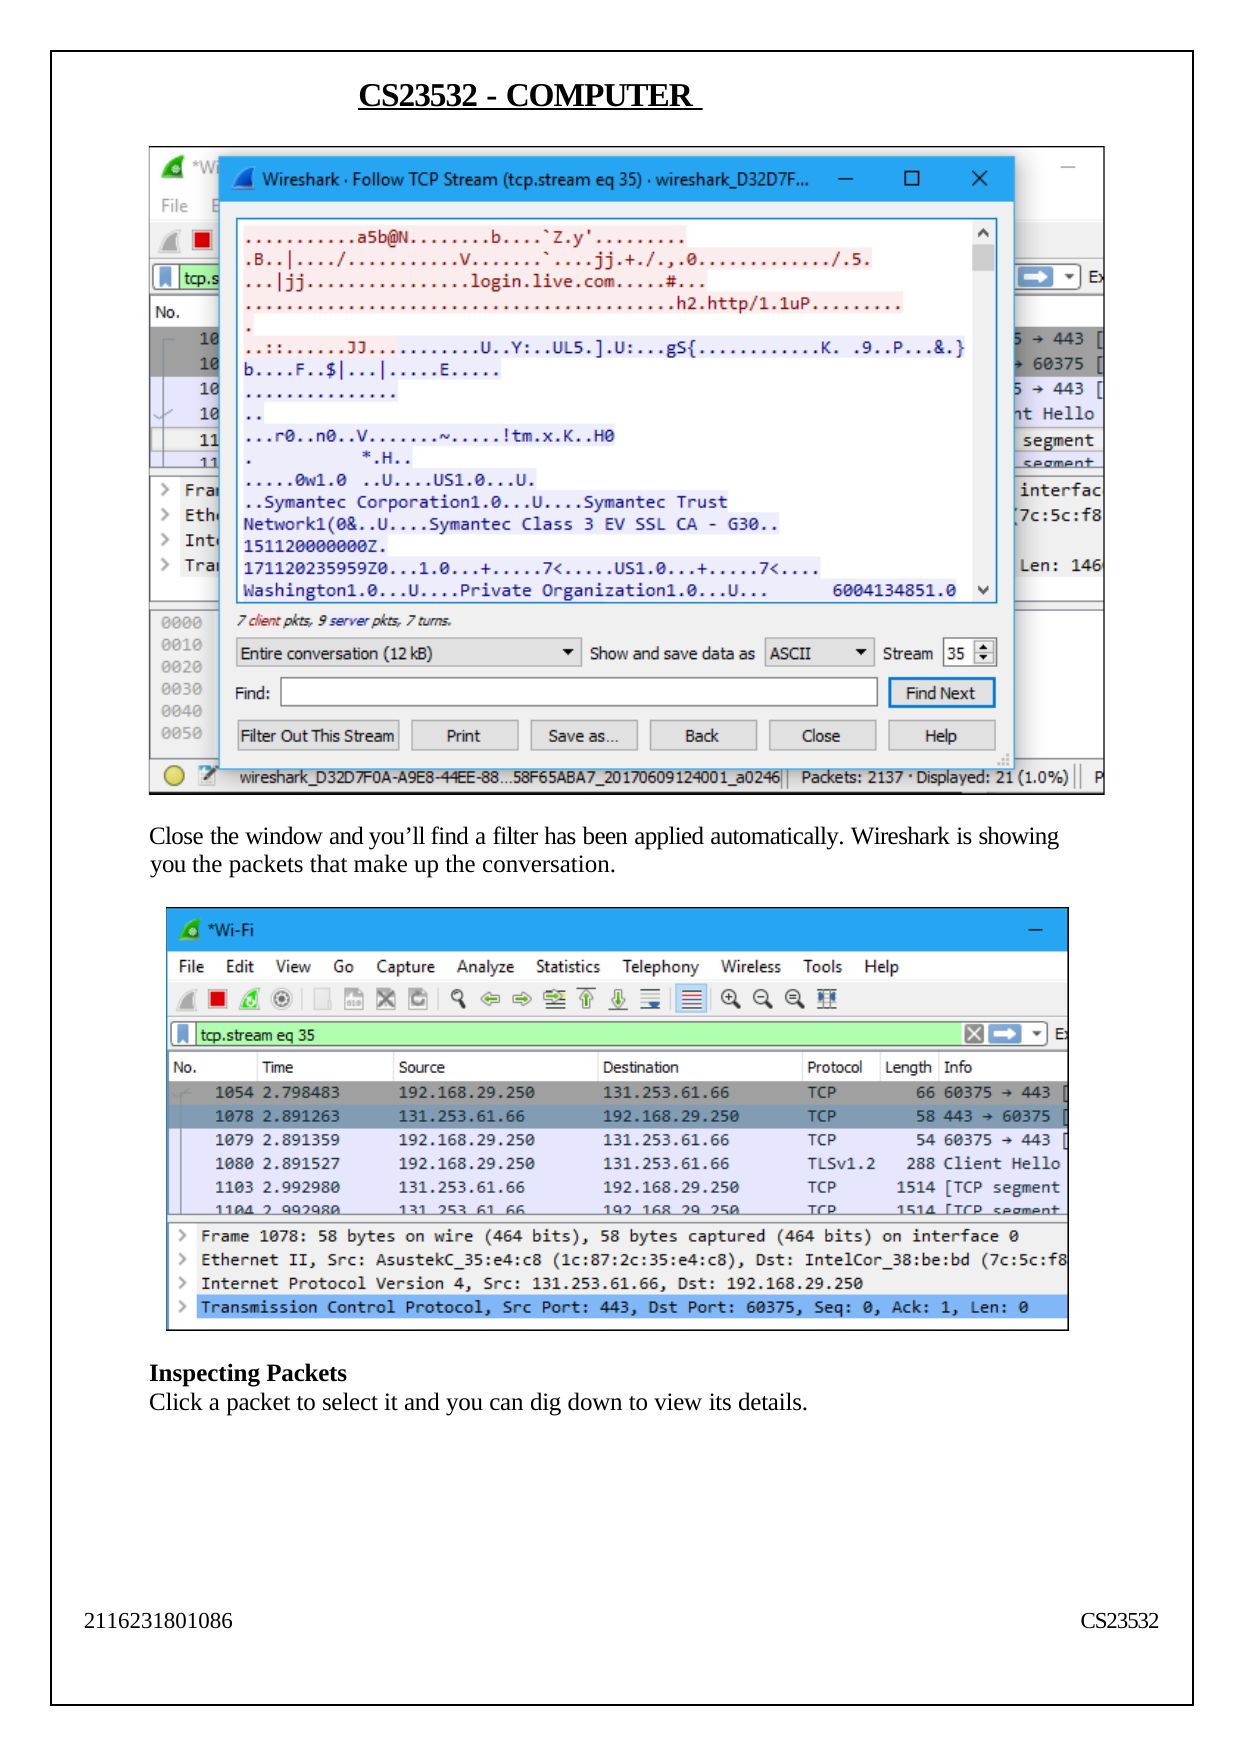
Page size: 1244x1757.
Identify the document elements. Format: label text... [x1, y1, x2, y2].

picture [166, 907, 1069, 1331]
text Close the window and you’ll find a filter has been applied automatically. Wireshark is showing you the packets that make up the conversation. [149, 823, 1084, 878]
text Click a packet to select it and you can dig down to view its details. [149, 1387, 1185, 1415]
picture [148, 146, 1105, 795]
